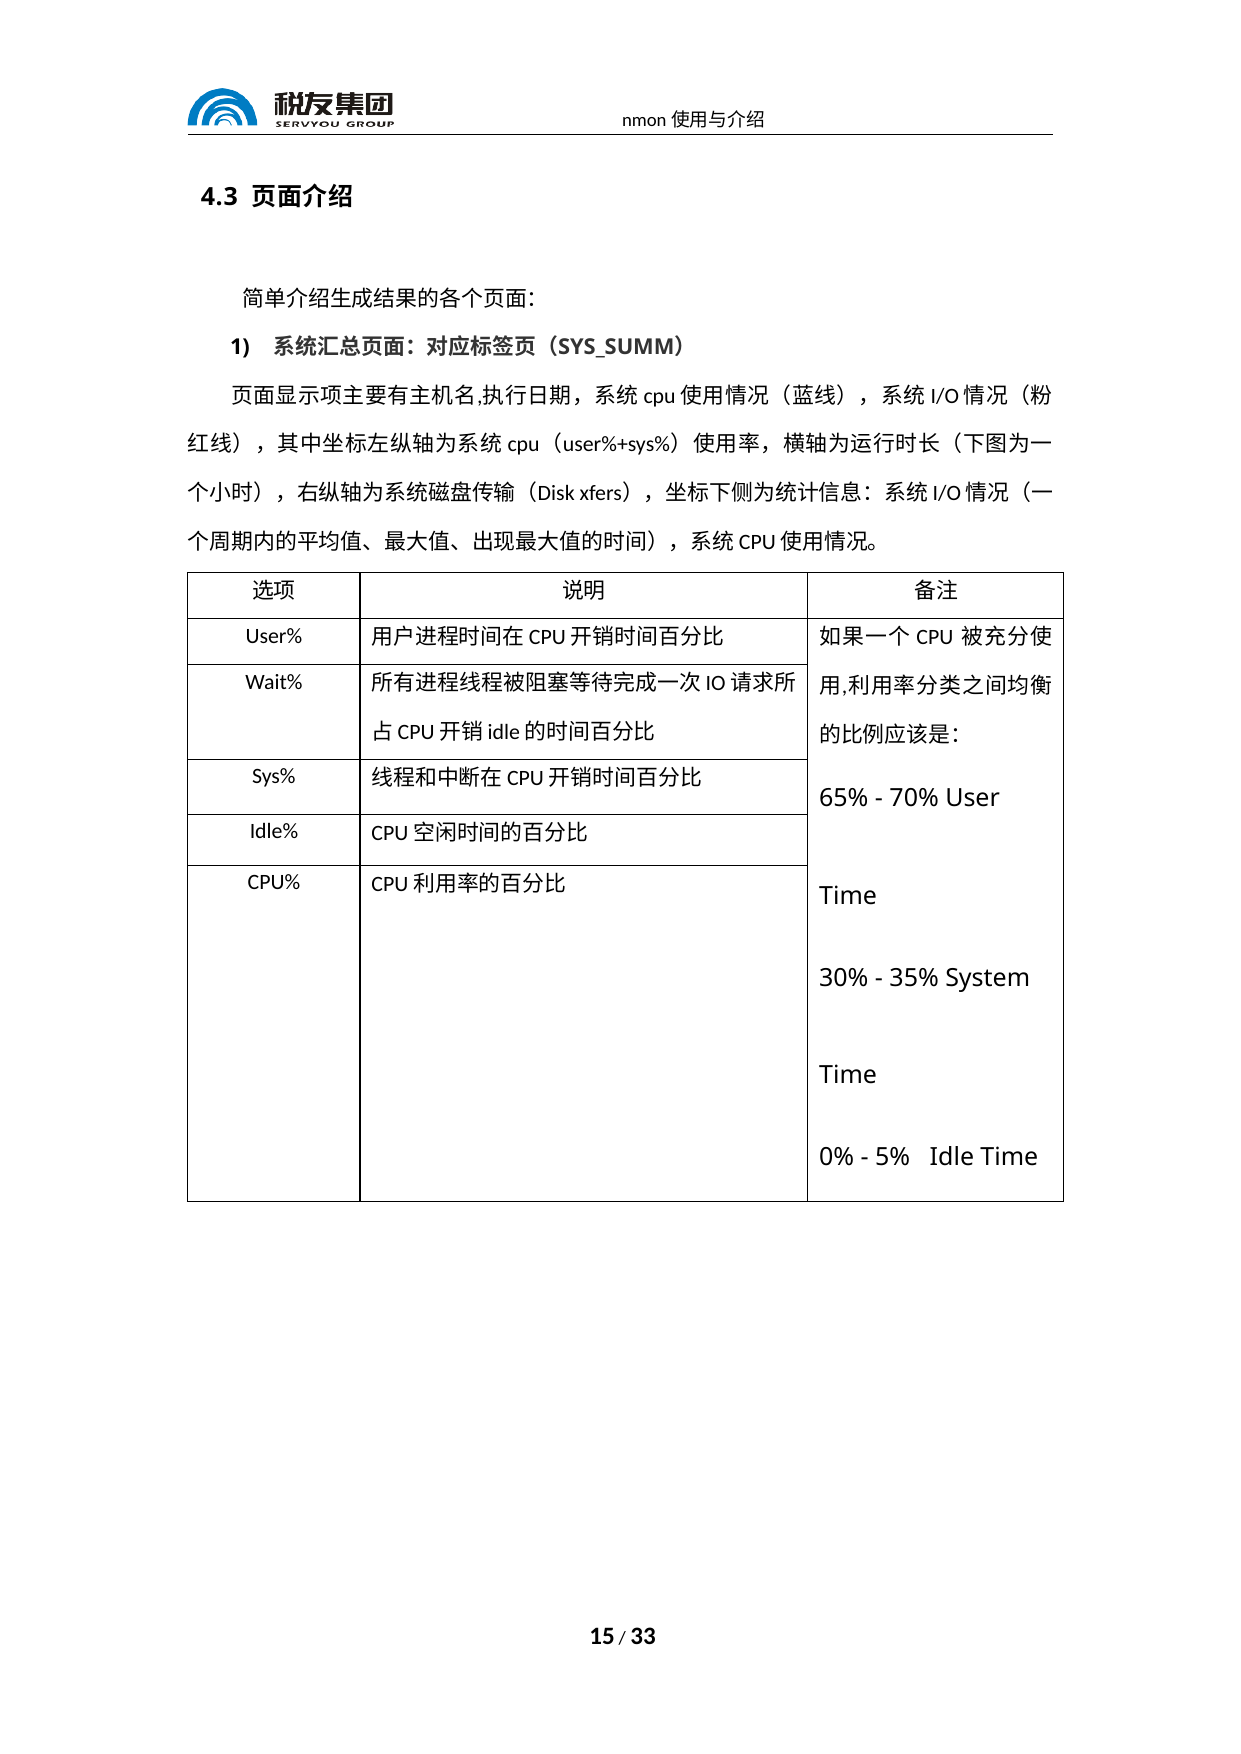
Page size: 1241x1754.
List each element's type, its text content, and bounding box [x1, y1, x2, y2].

table_cell 所有进程线程被阻塞等待完成一次IO 请求所占CPU 开销idle的时间百分比 [361, 665, 807, 759]
table_cell User% [188, 619, 359, 664]
table_cell 用户进程时间在CPU 开销时间百分比 [361, 619, 807, 664]
table_cell Idle% [188, 815, 359, 864]
table_header 选项 [188, 573, 359, 618]
table_header 备注 [808, 573, 1063, 618]
table_cell 如果一个CPU 被充分使用,利用率分类之间均衡的比例应该是： 65% - 70% User Time 30% - 35% System Time 0% - 5% Idle Time [808, 619, 1063, 1201]
table_cell CPU% [188, 866, 359, 1201]
picture [187, 88, 394, 127]
subtitle 页面介绍 [201, 162, 1053, 227]
list 系统汇总页面：对应标签页（SYS_SUMM） [230, 329, 1053, 361]
table_header 说明 [361, 573, 807, 618]
table_cell Sys% [188, 760, 359, 813]
text 页面显示项主要有主机名,执行日期，系统cpu使用情况（蓝线），系统I/O情况（粉红线），其中坐标左纵轴为系统cpu（user%+sys%）使用率，横轴为运行时长（下图为一个小时），右纵轴为系统磁盘传输（Disk xfers），坐标下侧为统计信息：系统I/O情况（一个周期内的平均值、最大值、出现最大值的时间），系统CPU使用情况。 [187, 377, 1053, 556]
table_cell CPU 利用率的百分比 [361, 866, 807, 1201]
table_cell 线程和中断在CPU 开销时间百分比 [361, 760, 807, 813]
table_cell Wait% [188, 665, 359, 759]
text 简单介绍生成结果的各个页面： [187, 281, 1053, 313]
table_cell CPU 空闲时间的百分比 [361, 815, 807, 864]
